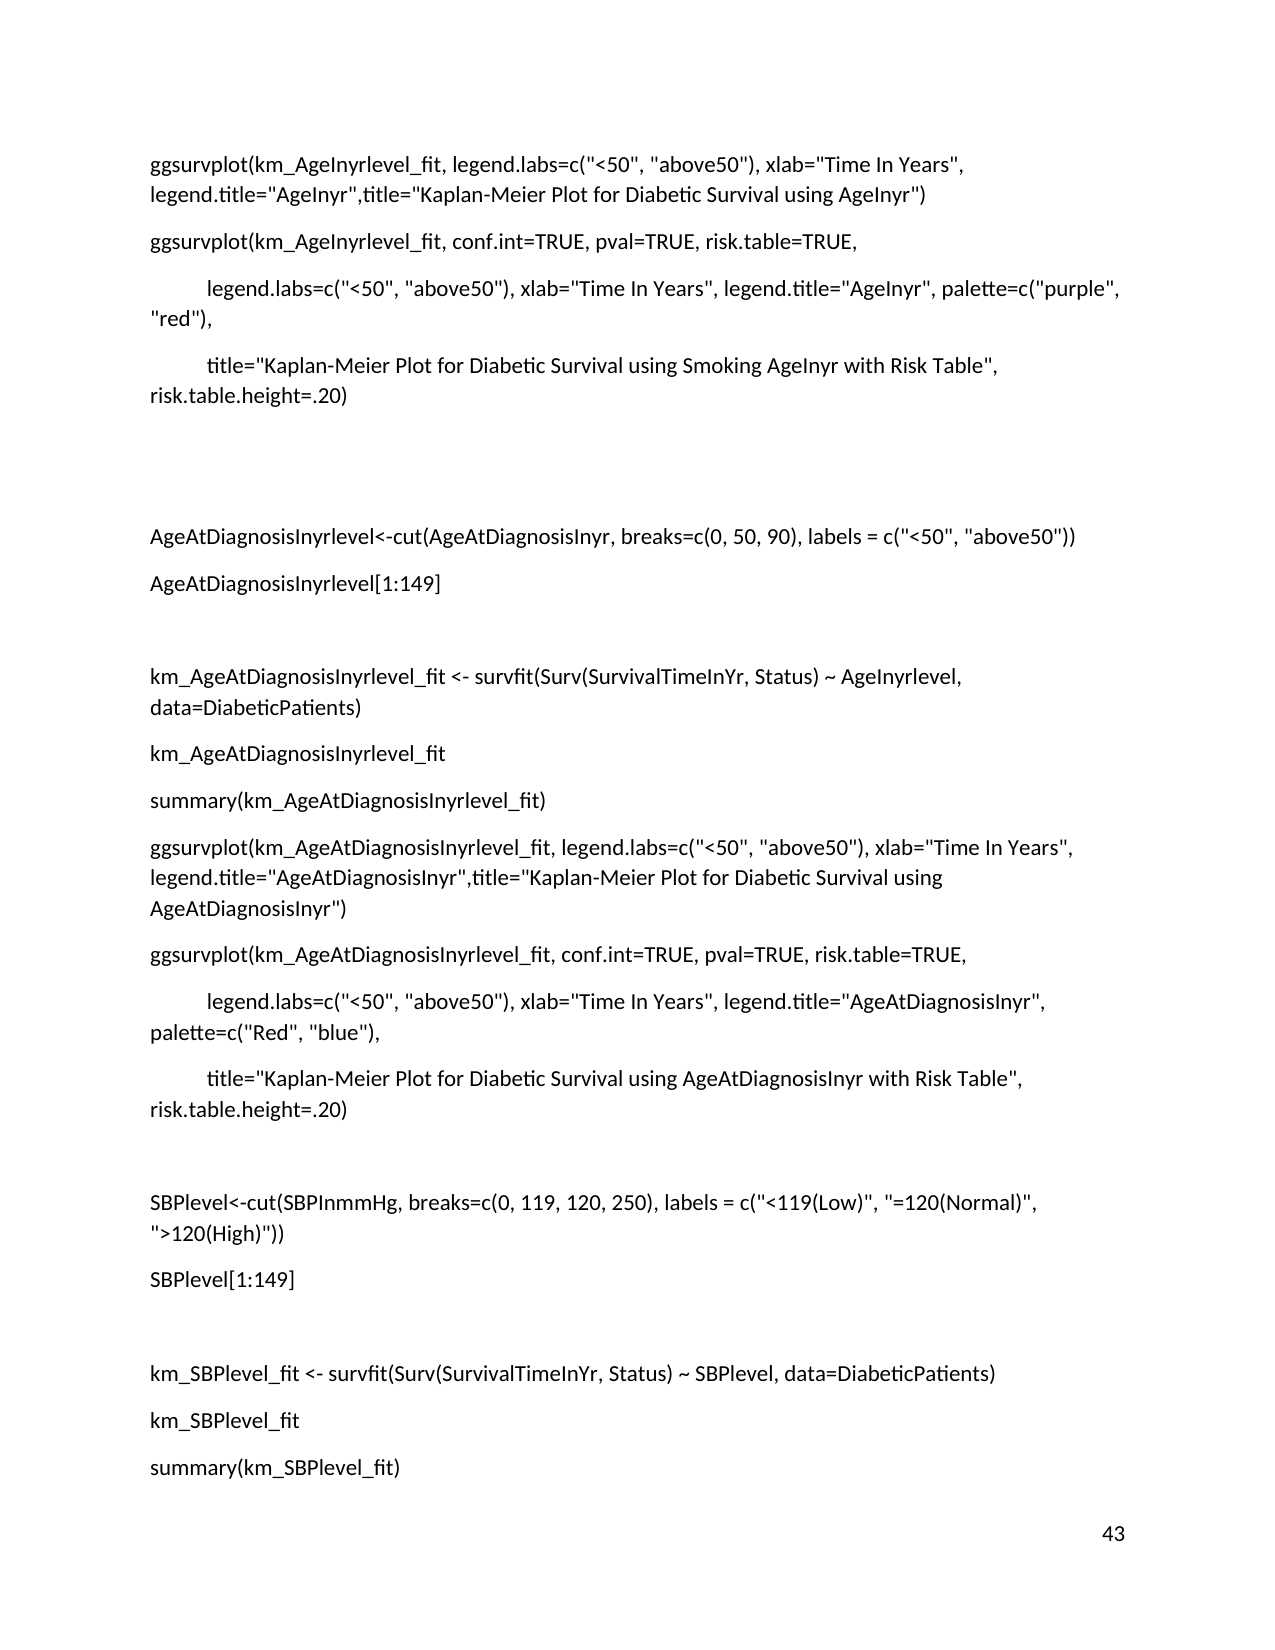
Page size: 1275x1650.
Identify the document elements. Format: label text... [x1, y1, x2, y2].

text title="Kaplan-Meier Plot for Diabetic Survival using Smoking AgeInyr with Risk Table", risk.table.height=.20) [150, 351, 1125, 409]
text km_SBPlevel_fit <- survfit(Surv(SurvivalTimeInYr, Status) ~ SBPlevel, data=DiabeticPatients) [150, 1359, 1125, 1387]
text SBPlevel[1:149] [150, 1266, 1125, 1294]
text ggsurvplot(km_AgeInyrlevel_fit, conf.int=TRUE, pval=TRUE, risk.table=TRUE, [150, 227, 1125, 255]
text title="Kaplan-Meier Plot for Diabetic Survival using AgeAtDiagnosisInyr with Risk Table", risk.table.height=.20) [150, 1064, 1125, 1123]
text km_AgeAtDiagnosisInyrlevel_fit <- survfit(Surv(SurvivalTimeInYr, Status) ~ AgeInyrlevel, data=DiabeticPatients) [150, 662, 1125, 721]
text AgeAtDiagnosisInyrlevel[1:149] [150, 569, 1125, 597]
text legend.labs=c("<50", "above50"), xlab="Time In Years", legend.title="AgeAtDiagnosisInyr", palette=c("Red", "blue"), [150, 987, 1125, 1046]
text ggsurvplot(km_AgeInyrlevel_fit, legend.labs=c("<50", "above50"), xlab="Time In Years", legend.title="AgeInyr",title="Kaplan-Meier Plot for Diabetic Survival using AgeInyr") [150, 150, 1125, 208]
text summary(km_SBPlevel_fit) [150, 1453, 1125, 1481]
text AgeAtDiagnosisInyrlevel<-cut(AgeAtDiagnosisInyr, breaks=c(0, 50, 90), labels = c("<50", "above50")) [150, 522, 1125, 550]
text ggsurvplot(km_AgeAtDiagnosisInyrlevel_fit, conf.int=TRUE, pval=TRUE, risk.table=TRUE, [150, 941, 1125, 969]
text km_SBPlevel_fit [150, 1406, 1125, 1434]
text ggsurvplot(km_AgeAtDiagnosisInyrlevel_fit, legend.labs=c("<50", "above50"), xlab="Time In Years", legend.title="AgeAtDiagnosisInyr",title="Kaplan-Meier Plot for Diabetic Survival using AgeAtDiagnosisInyr") [150, 833, 1125, 922]
text km_AgeAtDiagnosisInyrlevel_fit [150, 739, 1125, 768]
text legend.labs=c("<50", "above50"), xlab="Time In Years", legend.title="AgeInyr", palette=c("purple", "red"), [150, 274, 1125, 332]
text SBPlevel<-cut(SBPInmmHg, breaks=c(0, 119, 120, 250), labels = c("<119(Low)", "=120(Normal)", ">120(High)")) [150, 1188, 1125, 1247]
text summary(km_AgeAtDiagnosisInyrlevel_fit) [150, 786, 1125, 814]
